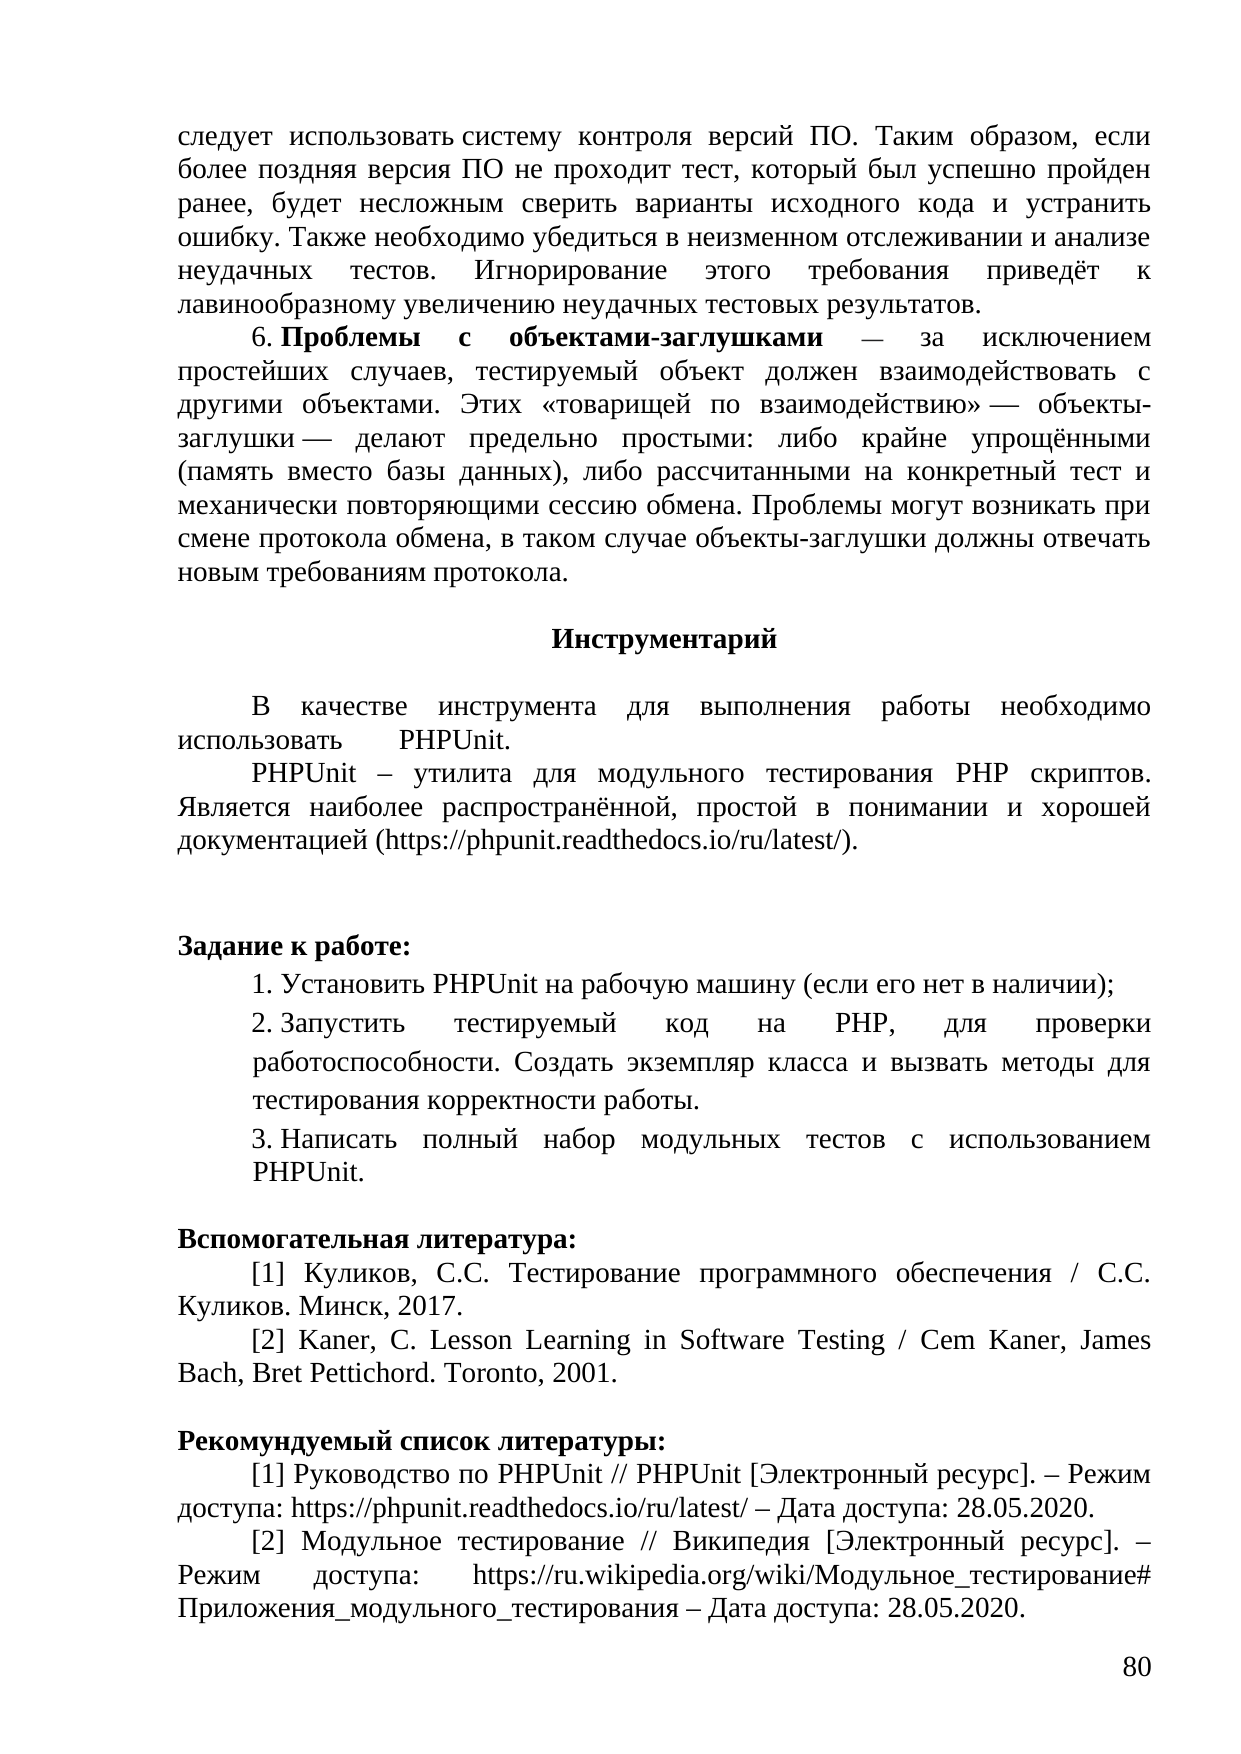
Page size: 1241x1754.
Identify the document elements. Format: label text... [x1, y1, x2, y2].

text PHPUnit – утилита для модульного тестирования PHP скриптов. Является наиболее распространённой, простой в понимании и хорошей документацией (https://phpunit.readthedocs.io/ru/latest/). [177, 755, 1152, 856]
text В качестве инструмента для выполнения работы необходимо использовать PHPUnit. [177, 688, 1152, 755]
text [1] Руководство по PHPUnit // PHPUnit [Электронный ресурс]. – Режим доступа: https://phpunit.readthedocs.io/ru/latest/ – Дата доступа: 28.05.2020. [177, 1456, 1152, 1523]
text Инструментарий [177, 621, 1152, 655]
text [1] Куликов, С.С. Тестирование программного обеспечения / С.С. Куликов. Минск, 2017. [177, 1255, 1152, 1322]
list Написать полный набор модульных тестов с использованием PHPUnit. [251, 1121, 1152, 1188]
text Вспомогательная литература: [177, 1221, 1152, 1255]
list Проблемы с объектами-заглушками — за исключением простейших случаев, тестируемый объект должен взаимодействовать с другими объектами. Этих «товарищей по взаимодействию» — объекты-заглушки — делают предельно простыми: либо крайне упрощёнными (память вместо базы данных), либо рассчитанными на конкретный тест и механически повторяющими сессию обмена. Проблемы могут возникать при смене протокола обмена, в таком случае объекты-заглушки должны отвечать новым требованиям протокола. [177, 319, 1152, 588]
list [177, 118, 1152, 319]
text [2] Модульное тестирование // Википедия [Электронный ресурс]. – Режим доступа: https://ru.wikipedia.org/wiki/Модульное_тестирование# Приложения_модульного_тестирования – Дата доступа: 28.05.2020. [177, 1523, 1152, 1624]
list Запустить тестируемый код на PHP, для проверки работоспособности. Создать экземпляр класса и вызвать методы для тестирования корректности работы. [251, 1005, 1152, 1116]
text Задание к работе: [177, 928, 1152, 962]
text Рекомундуемый список литературы: [177, 1423, 1152, 1456]
list Установить PHPUnit на рабочую машину (если его нет в наличии); [251, 967, 1152, 1000]
text [2] Kaner, С. Lesson Learning in Software Testing / Сem Kaner, James Bach, Bret Pettichord. Toronto, 2001. [177, 1322, 1152, 1389]
